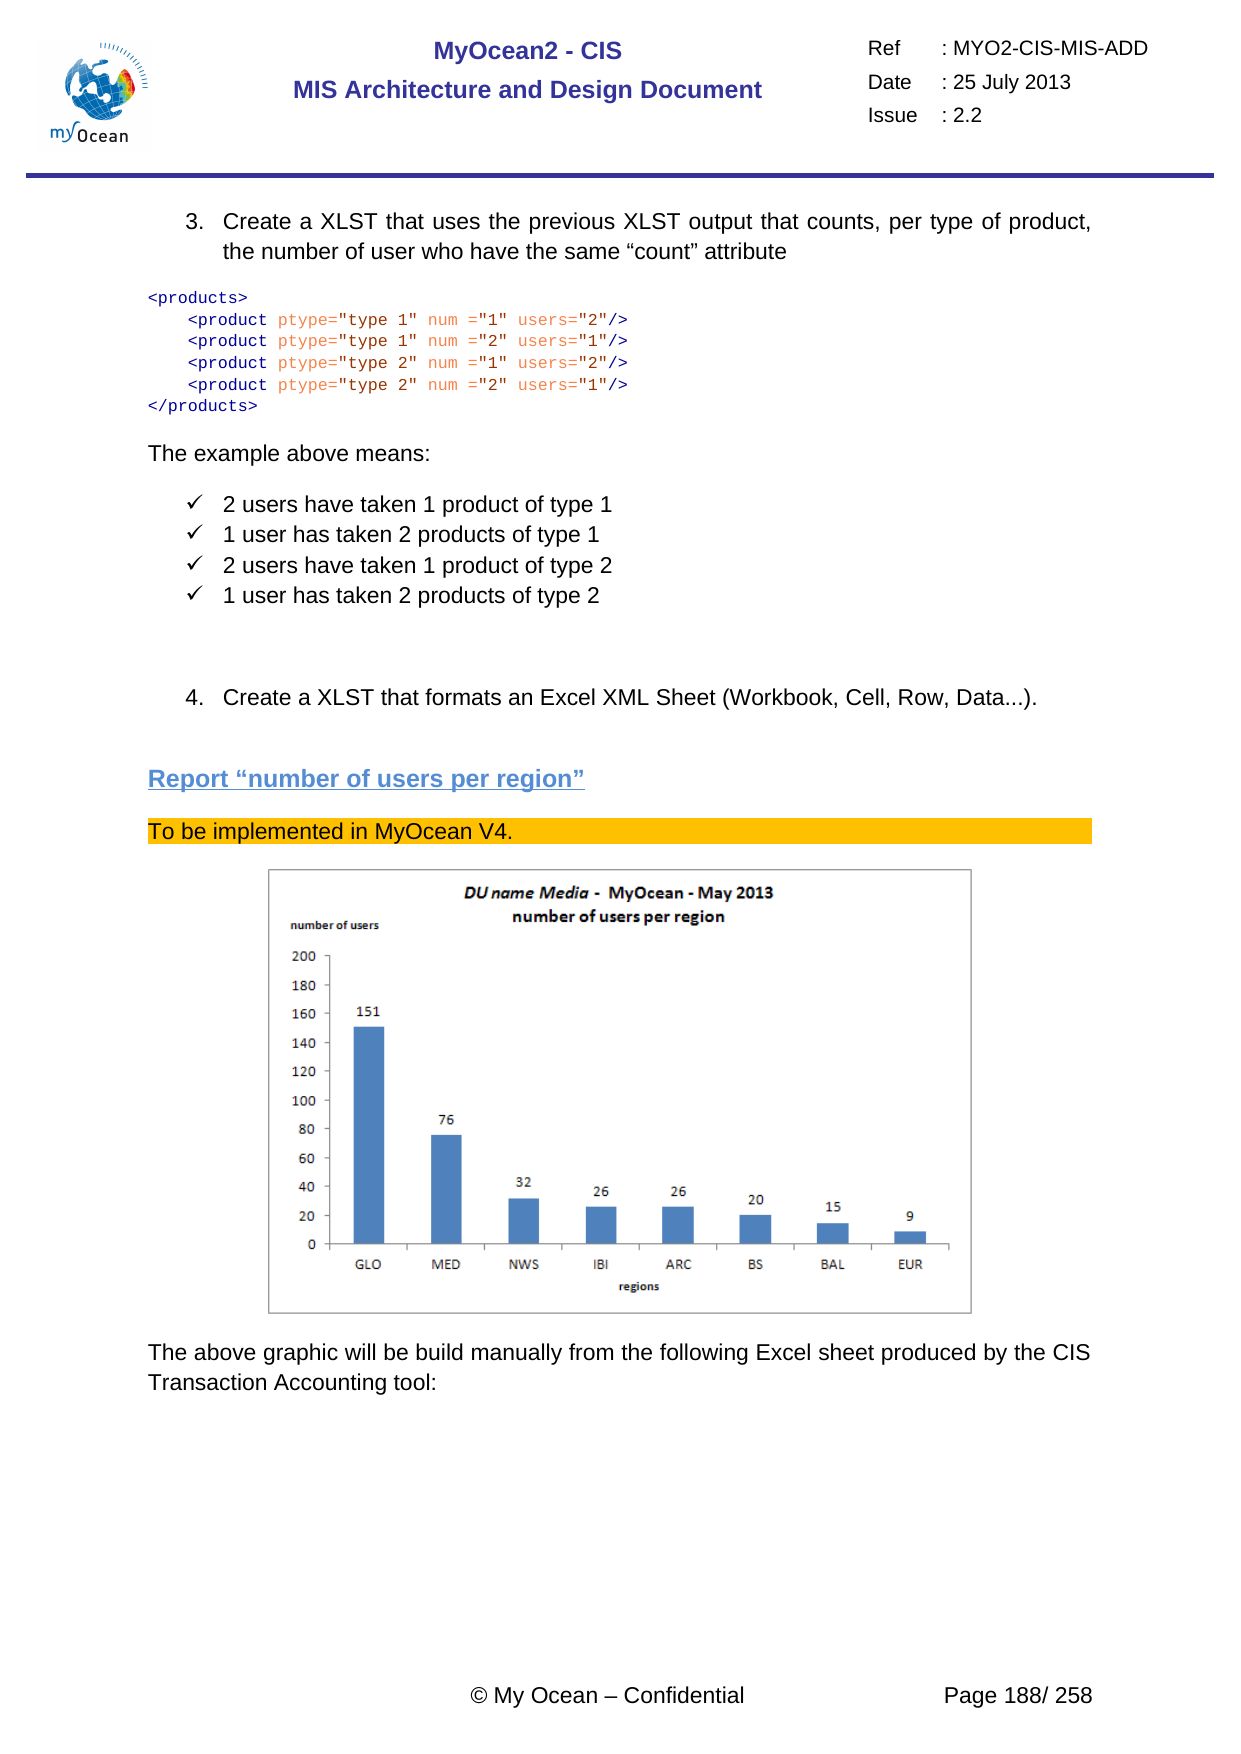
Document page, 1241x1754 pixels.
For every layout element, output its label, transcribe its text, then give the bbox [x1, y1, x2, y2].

text <products> <product ptype="type 1" num ="1" users="2"/> <product ptype="type 1" num ="2" users="1"/> <product ptype="type 2" num ="1" users="2"/> <product ptype="type 2" num ="2" users="1"/> </products> [148, 289, 1092, 417]
list 2 users have taken 1 product of type 1 [185, 491, 1092, 518]
list Create a XLST that uses the previous XLST output that counts, per type of product, the number of user who have the same “count” attribute [185, 208, 1092, 265]
picture [267, 868, 973, 1315]
text The above graphic will be build manually from the following Excel sheet produced by the CIS Transaction Accounting tool: [148, 1339, 1092, 1396]
subtitle Report “number of users per region” [148, 764, 1092, 793]
picture [37, 35, 158, 153]
list 1 user has taken 2 products of type 2 [185, 582, 1092, 608]
text The example above means: [148, 440, 1092, 467]
text To be implemented in MyOcean V4. [148, 818, 1092, 844]
list Create a XLST that formats an Excel XML Sheet (Workbook, Cell, Row, Data...). [185, 684, 1092, 710]
list 1 user has taken 2 products of type 1 [185, 521, 1092, 548]
list 2 users have taken 1 product of type 2 [185, 552, 1092, 578]
